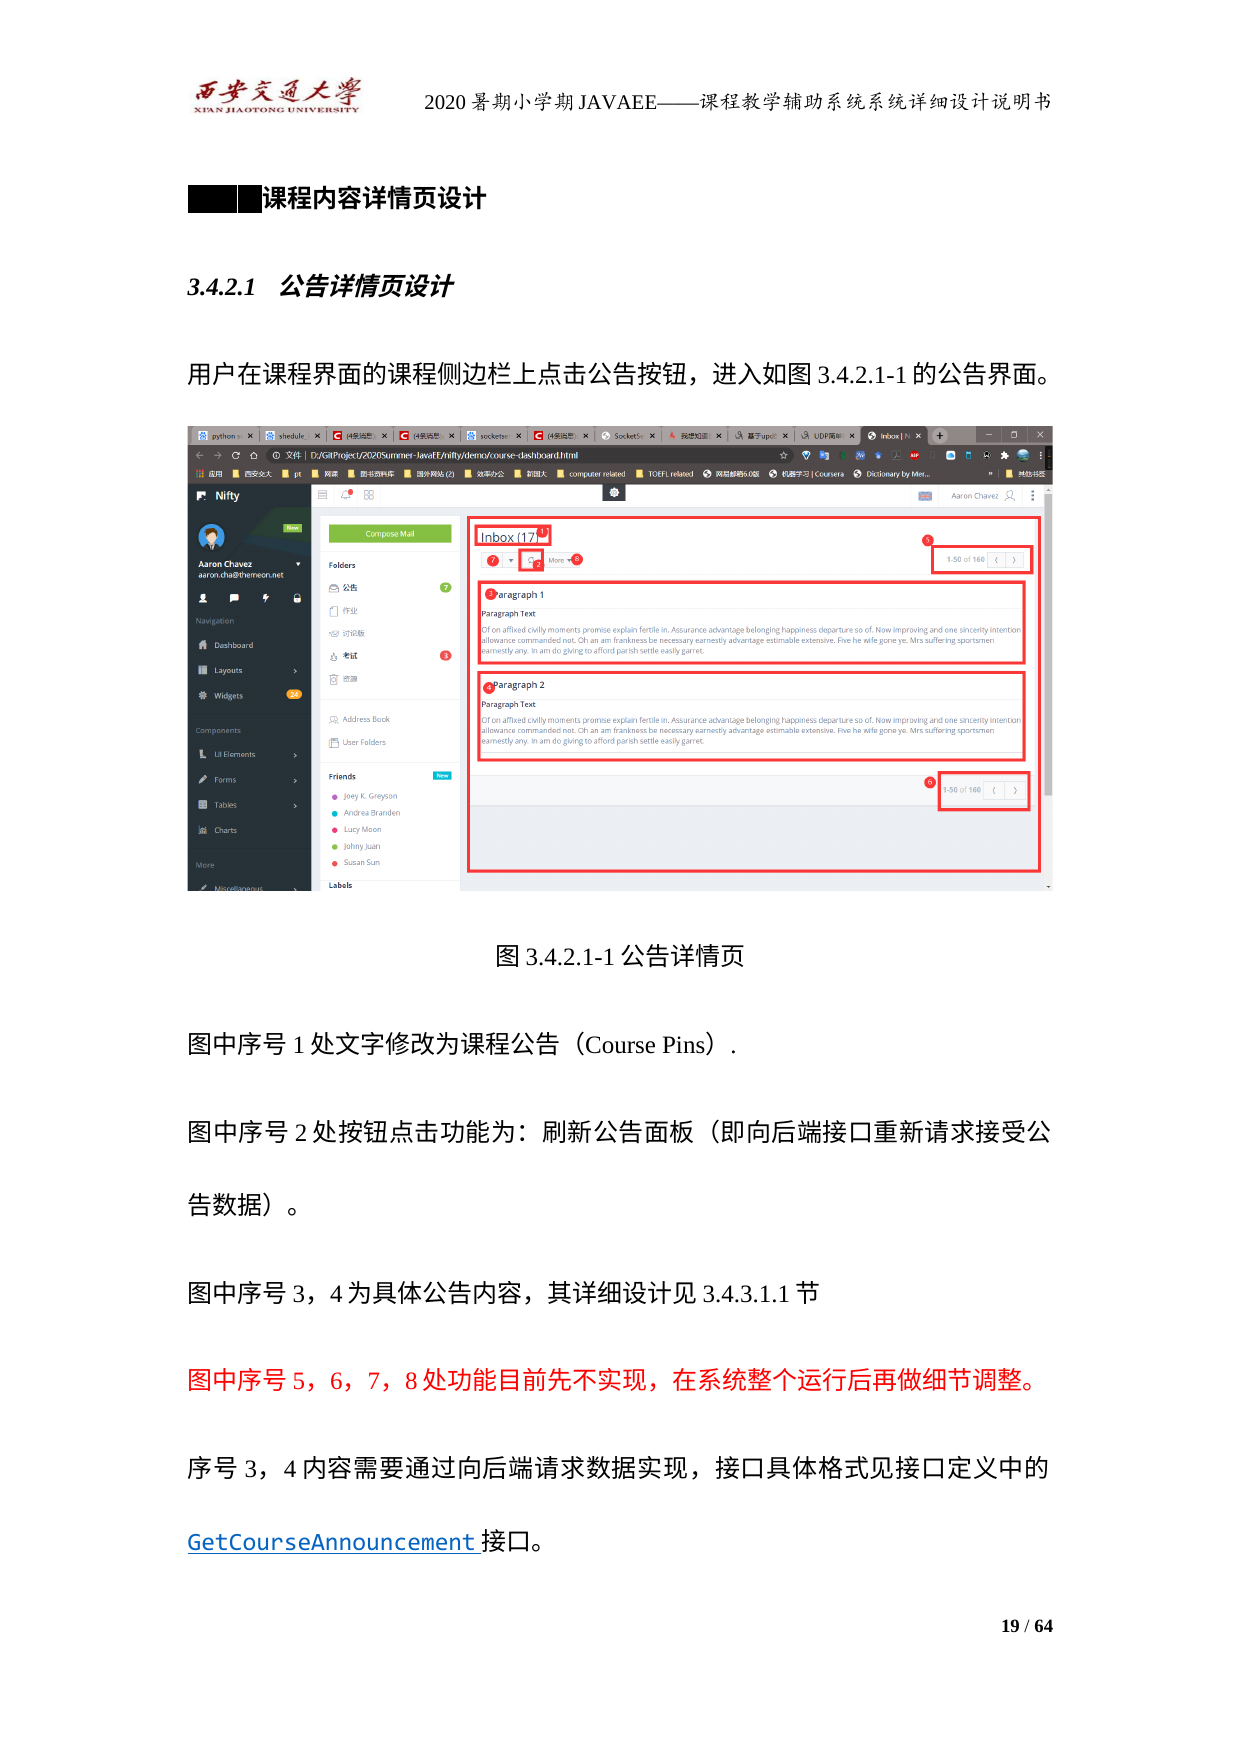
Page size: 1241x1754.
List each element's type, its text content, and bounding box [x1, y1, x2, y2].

subtitle 公告详情页设计 [187, 251, 1053, 319]
text 序号3，4内容需要通过向后端请求数据实现，接口具体格式见接口定义中的GetCourseAnnouncement接口。 [187, 1433, 1053, 1574]
text 图中序号3，4为具体公告内容，其详细设计见3.4.3.1.1节 [187, 1257, 1053, 1325]
text 图中序号1处文字修改为课程公告（Course Pins）. [187, 1008, 1053, 1076]
text 图中序号2处按钮点击功能为：刷新公告面板（即向后端接口重新请求接受公告数据）。 [187, 1096, 1053, 1237]
text 用户在课程界面的课程侧边栏上点击公告按钮，进入如图3.4.2.1-1的公告界面。 [187, 338, 1053, 406]
subtitle 课程内容详情页设计 [187, 163, 1053, 231]
text 图3.4.2.1-1公告详情页 [187, 921, 1053, 989]
picture [187, 426, 1053, 891]
text 图中序号5，6，7，8处功能目前先不实现，在系统整个运行后再做细节调整。 [187, 1345, 1053, 1413]
picture [189, 77, 364, 114]
